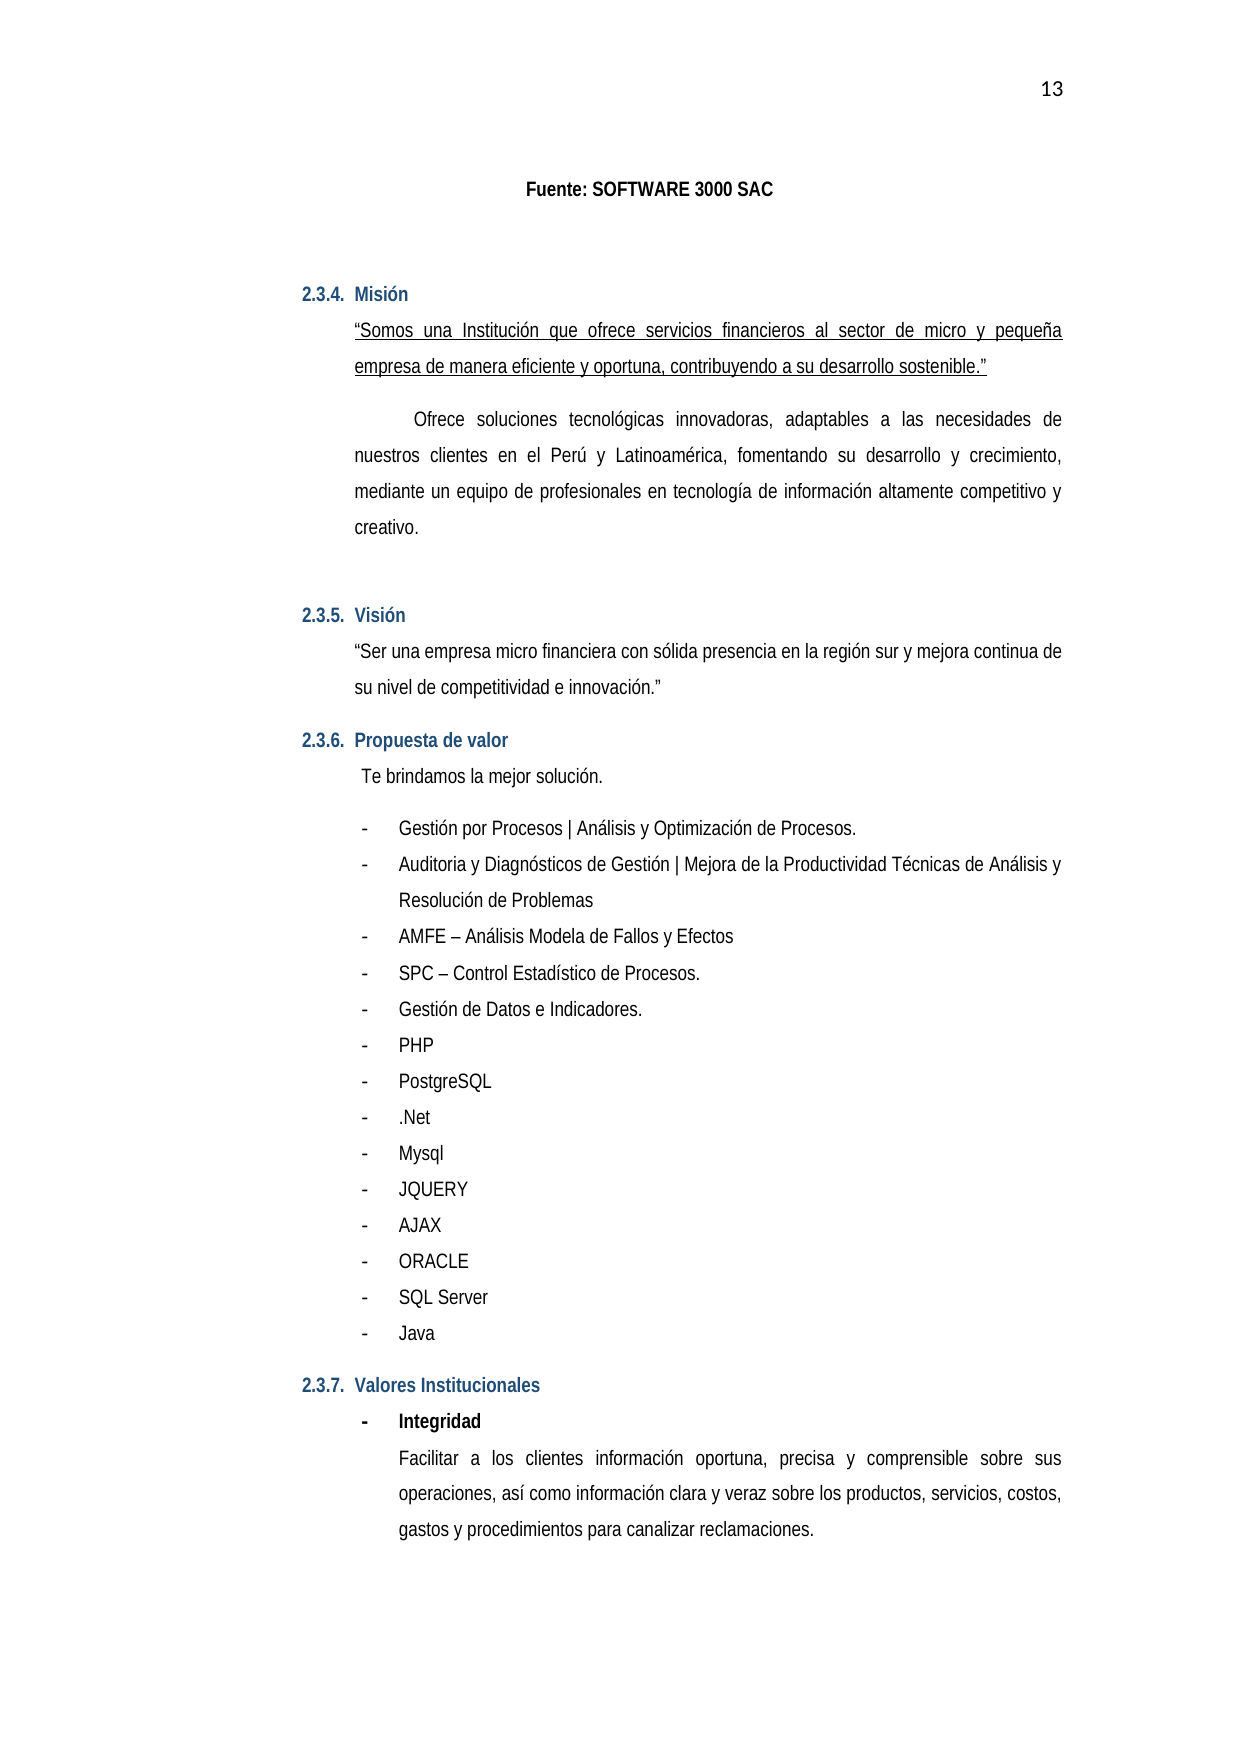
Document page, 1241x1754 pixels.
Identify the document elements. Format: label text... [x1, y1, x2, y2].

list SPC – Control Estadístico de Procesos. [361, 960, 1063, 984]
list Gestión por Procesos | Análisis y Optimización de Procesos. [361, 816, 1063, 840]
list AJAX [361, 1213, 1063, 1237]
list PHP [361, 1032, 1063, 1056]
text Fuente: SOFTWARE 3000 SAC [236, 177, 1063, 201]
list SQL Server [361, 1285, 1063, 1309]
list Gestión de Datos e Indicadores. [361, 996, 1063, 1020]
list PostgreSQL [361, 1068, 1063, 1092]
list Java [361, 1321, 1063, 1345]
list ORACLE [361, 1249, 1063, 1273]
list .Net [361, 1104, 1063, 1128]
list Facilitar a los clientes información oportuna, precisa y comprensible sobre sus operaciones, así como información clara y veraz sobre los productos, servicios, costos, gastos y procedimientos para canalizar reclamaciones. [399, 1445, 1063, 1541]
list Propuesta de valor [302, 728, 1063, 752]
list Visión [302, 603, 1063, 627]
list Auditoria y Diagnósticos de Gestión | Mejora de la Productividad Técnicas de Análisis y Resolución de Problemas [361, 852, 1063, 912]
list Valores Institucionales [302, 1373, 1063, 1397]
list “Ser una empresa micro financiera con sólida presencia en la región sur y mejora continua de su nivel de competitividad e innovación.” [354, 639, 1063, 699]
text Ofrece soluciones tecnológicas innovadoras, adaptables a las necesidades de nuestros clientes en el Perú y Latinoamérica, fomentando su desarrollo y crecimiento, mediante un equipo de profesionales en tecnología de información altamente competitivo y creativo. [354, 407, 1063, 539]
list AMFE – Análisis Modela de Fallos y Efectos [361, 924, 1063, 948]
list Integridad [361, 1409, 1063, 1433]
list “Somos una Institución que ofrece servicios financieros al sector de micro y pequeña empresa de manera eficiente y oportuna, contribuyendo a su desarrollo sostenible.” [354, 318, 1063, 339]
text Te brindamos la mejor solución. [361, 764, 1063, 788]
list Mysql [361, 1141, 1063, 1164]
list “Somos una Institución que ofrece servicios financieros al sector de micro y pequeña empresa de manera eficiente y oportuna, contribuyendo a su desarrollo sostenible.” [354, 340, 1063, 378]
list Misión [302, 282, 1063, 306]
list JQUERY [361, 1177, 1063, 1201]
